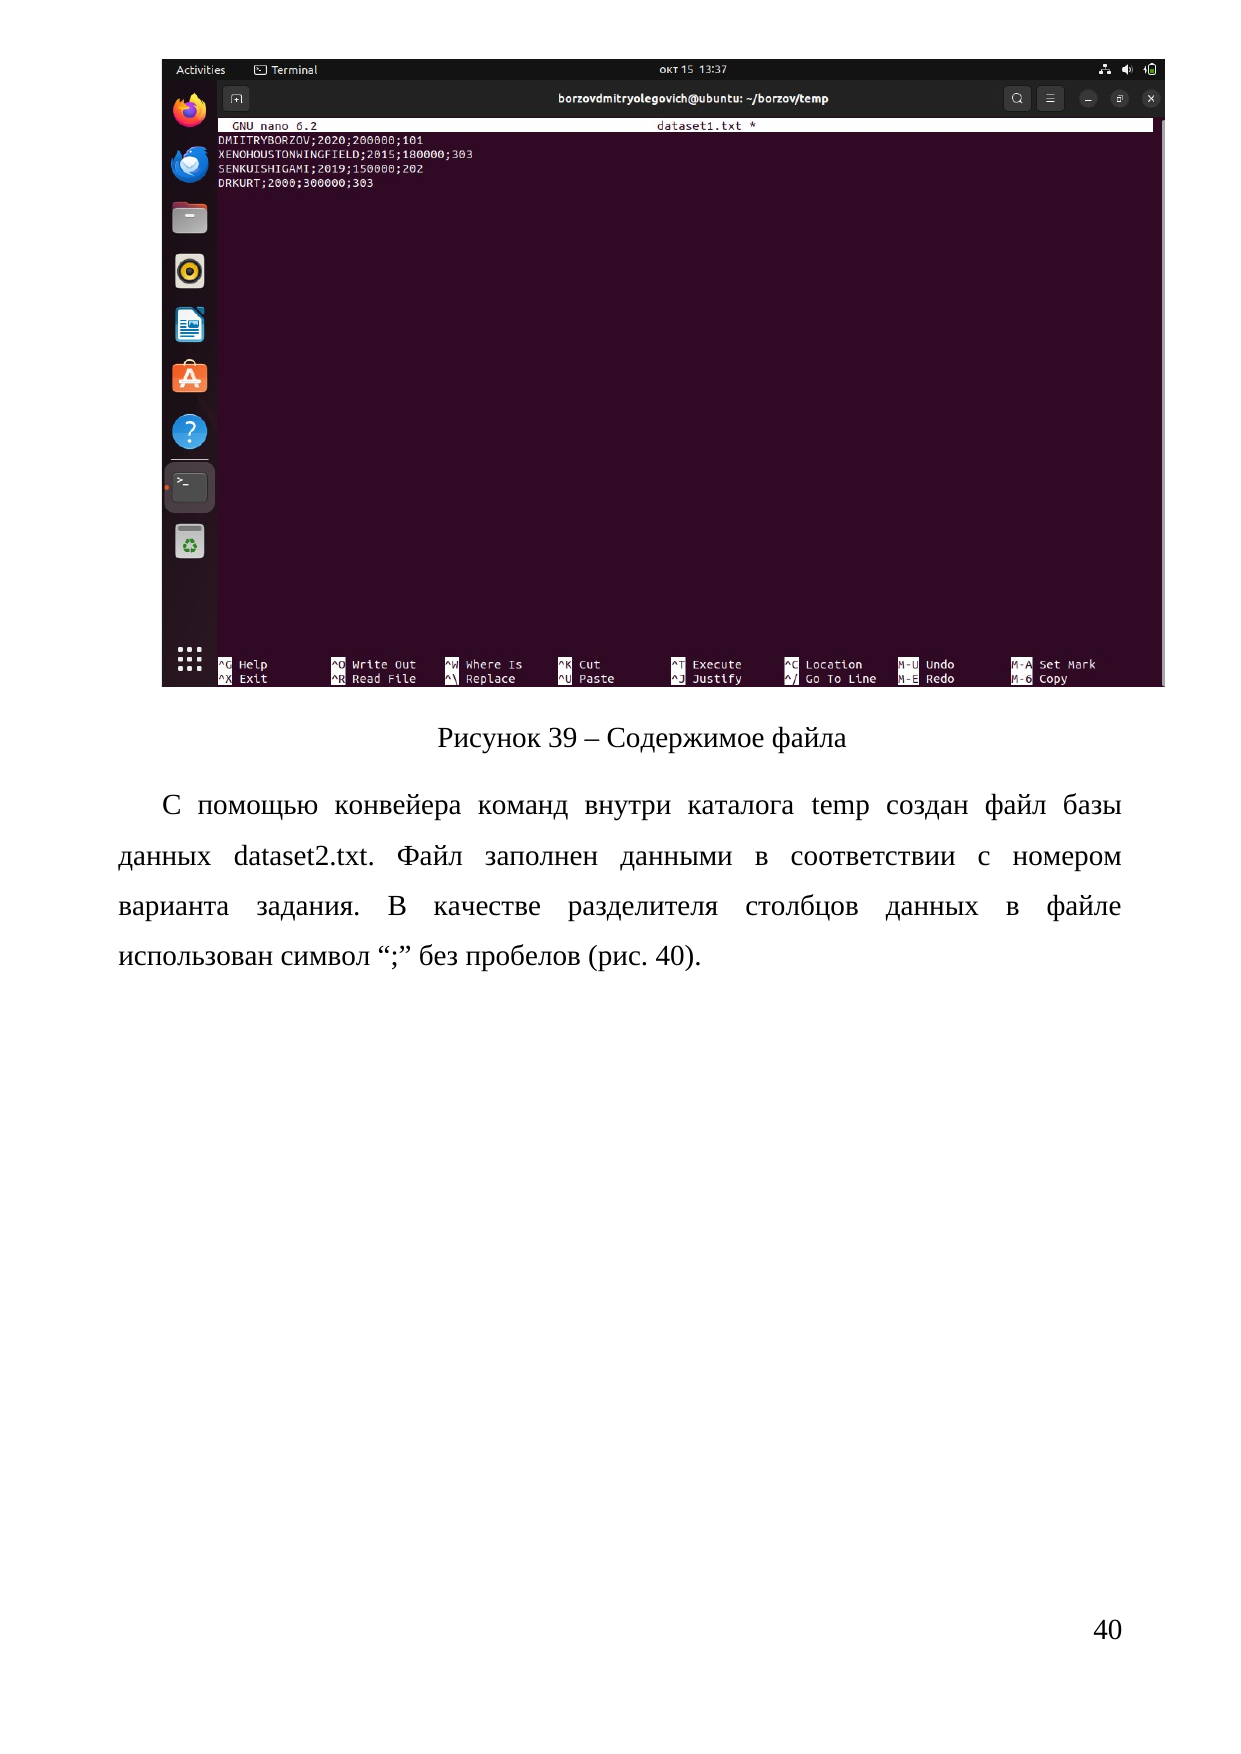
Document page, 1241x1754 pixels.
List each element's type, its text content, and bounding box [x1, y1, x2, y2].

picture [161, 59, 1165, 687]
text С помощью конвейера команд внутри каталога temp создан файл базы данных dataset2.txt. Файл заполнен данными в соответствии с номером варианта задания. В качестве разделителя столбцов данных в файле использован символ “;” без пробелов (рис. 40). [118, 787, 1122, 972]
text Рисунок 39 – Содержимое файла [118, 720, 1122, 754]
